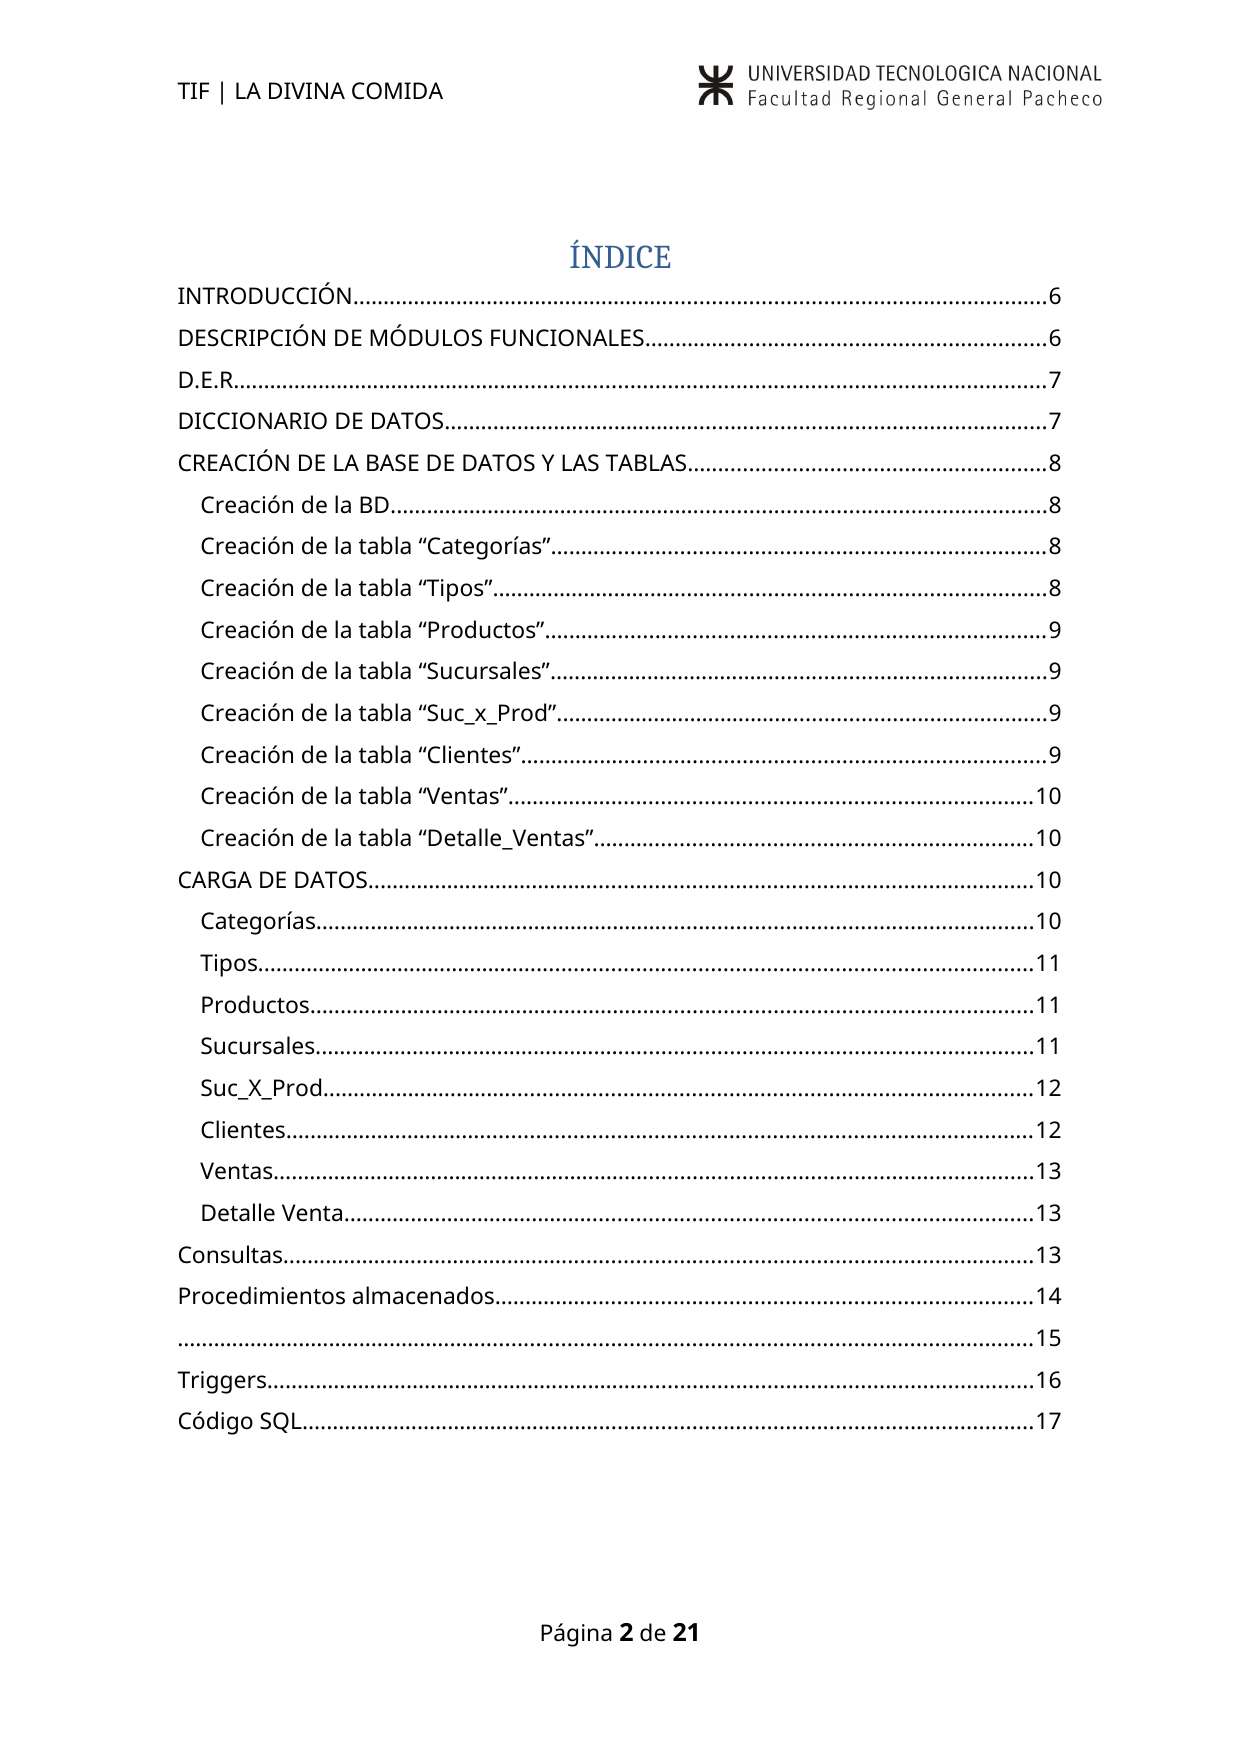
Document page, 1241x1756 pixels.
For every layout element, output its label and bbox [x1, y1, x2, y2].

picture [690, 65, 1117, 117]
